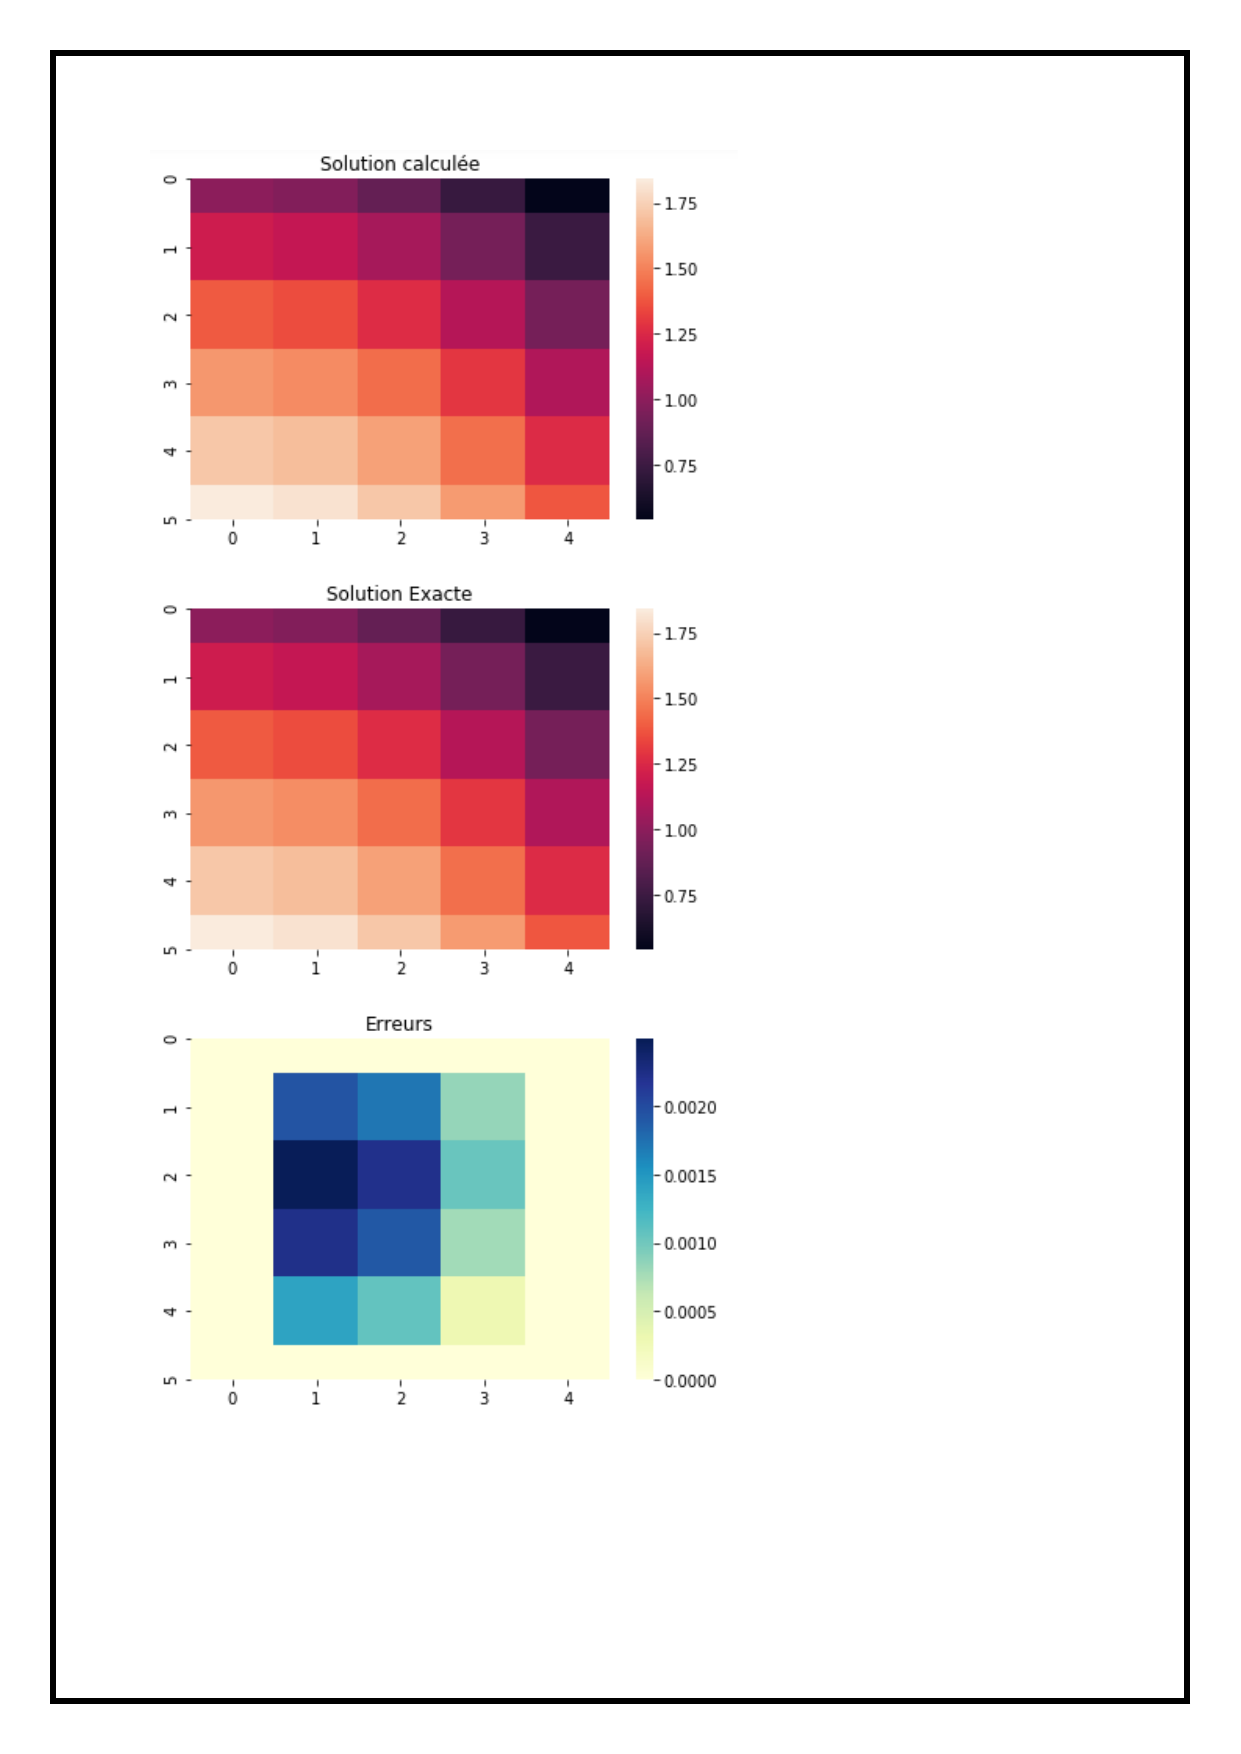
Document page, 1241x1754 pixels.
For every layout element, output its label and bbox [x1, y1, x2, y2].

picture [150, 150, 738, 1411]
